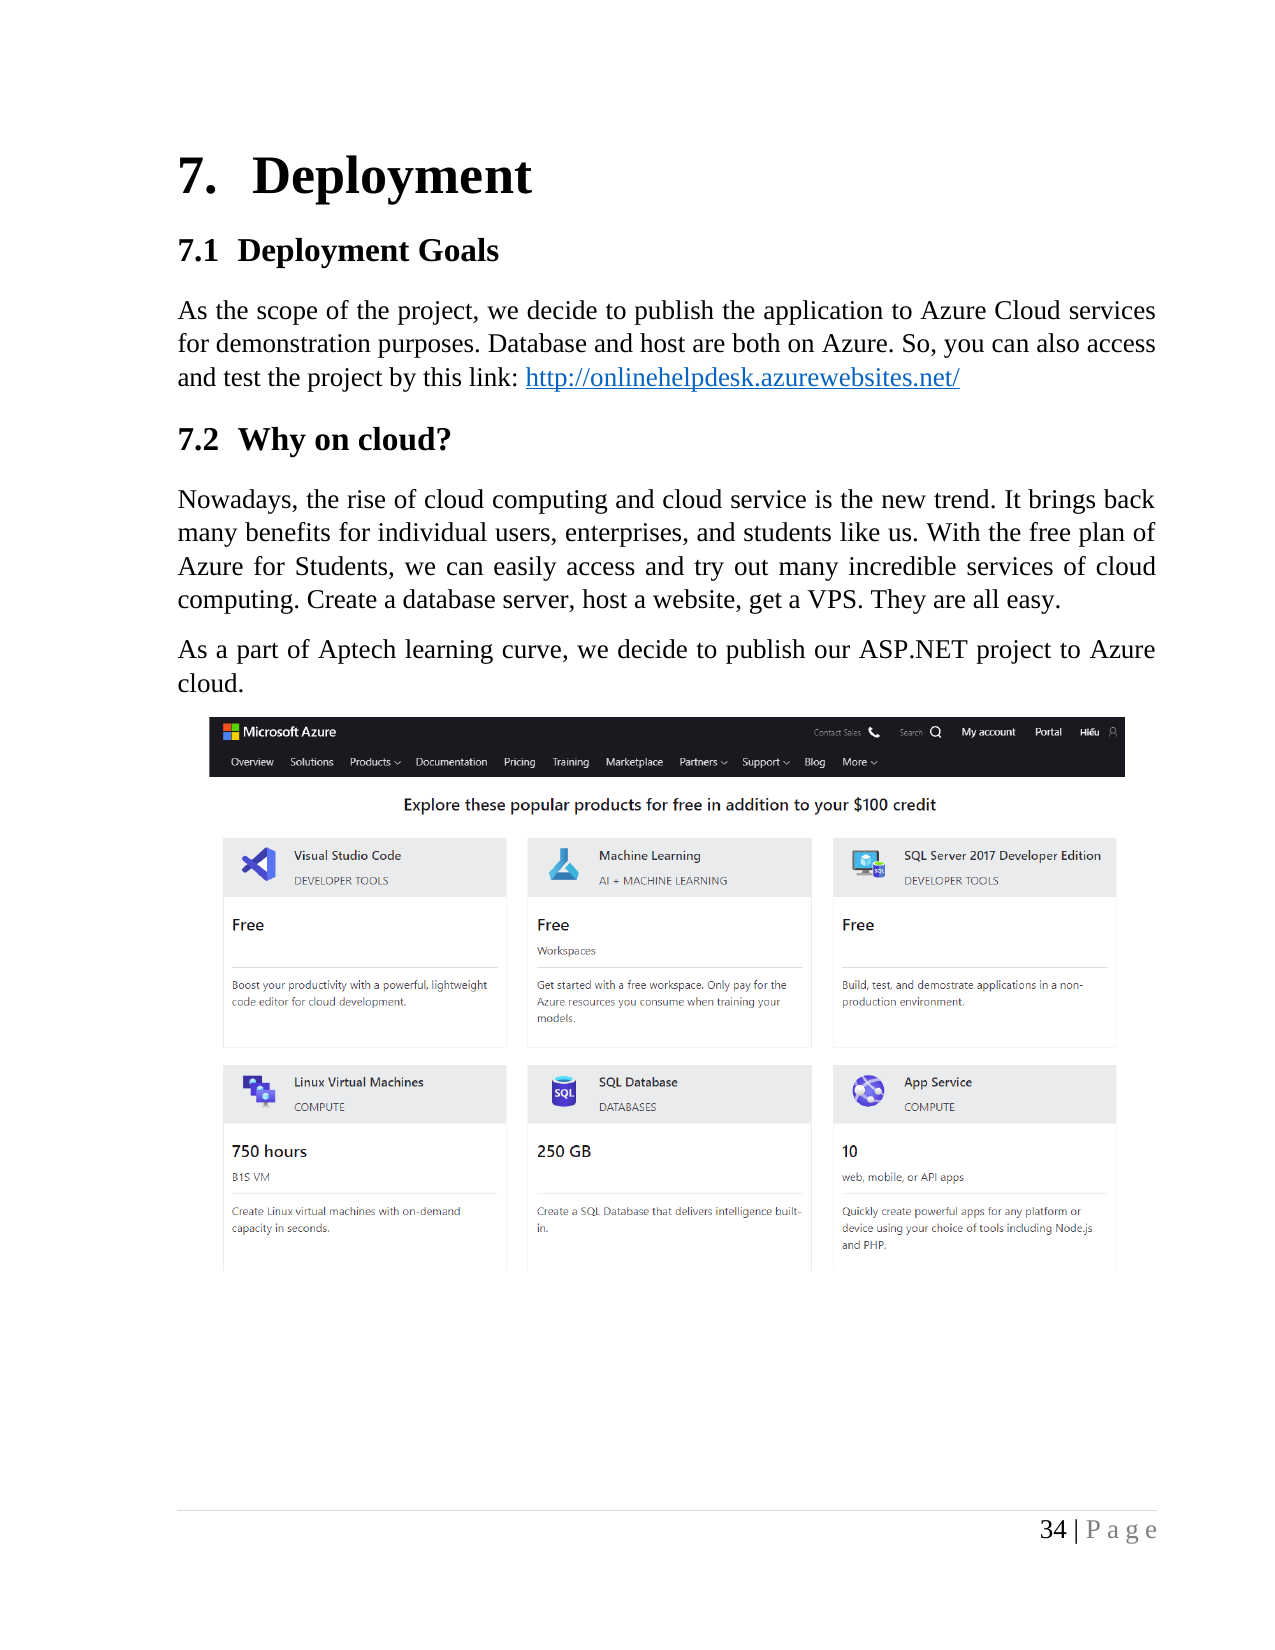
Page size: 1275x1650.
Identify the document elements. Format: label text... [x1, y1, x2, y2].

subtitle Deployment Goals [177, 230, 1157, 269]
text As a part of Aptech learning curve, we decide to publish our ASP.NET project to Azure cloud. [177, 633, 1157, 698]
text Nowadays, the rise of cloud computing and cloud service is the new trend. It brings back many benefits for individual users, enterprises, and students like us. With the free plan of Azure for Students, we can easily access and try out many incredible services of cloud computing. Create a database server, host a website, get a VPS. They are all easy. [177, 483, 1157, 614]
subtitle Why on cloud? [177, 419, 1157, 458]
picture [209, 717, 1125, 1271]
text As the scope of the project, we decide to publish the application to Azure Cloud services for demonstration purposes. Database and host are both on Azure. So, you can also access and test the project by this link: http://onlinehelpdesk.azurewebsites.net/ [177, 294, 1157, 392]
subtitle Deployment [177, 143, 1157, 205]
